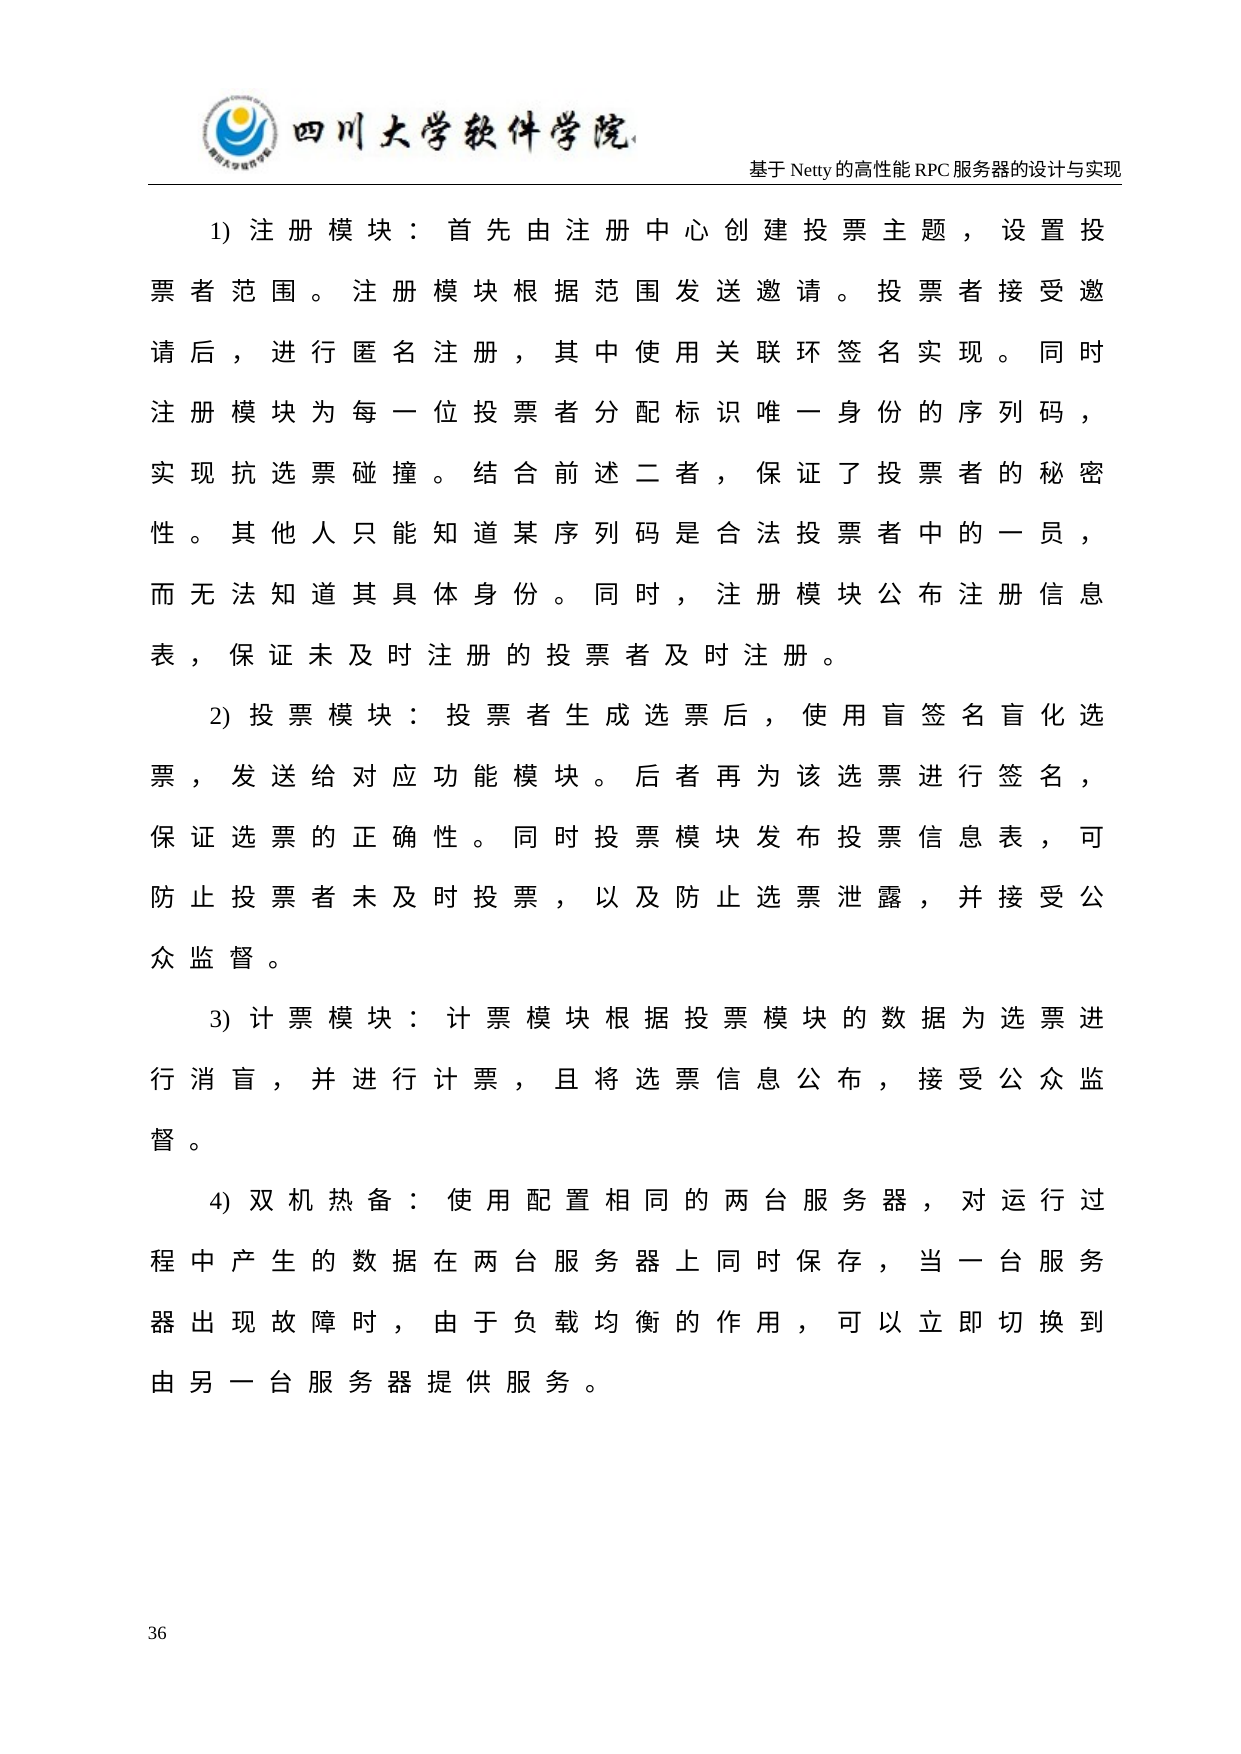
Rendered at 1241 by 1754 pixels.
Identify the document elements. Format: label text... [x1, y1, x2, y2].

picture [197, 88, 639, 177]
list 注册模块：首先由注册中心创建投票主题，设置投票者范围。注册模块根据范围发送邀请。投票者接受邀请后，进行匿名注册，其中使用关联环签名实现。同时注册模块为每一位投票者分配标识唯一身份的序列码，实现抗选票碰撞。结合前述二者，保证了投票者的秘密性。其他人只能知道某序列码是合法投票者中的一员，而无法知道其具体身份。同时，注册模块公布注册信息表，保证未及时注册的投票者及时注册。 [150, 198, 1120, 683]
list 投票模块：投票者生成选票后，使用盲签名盲化选票，发送给对应功能模块。后者再为该选票进行签名，保证选票的正确性。同时投票模块发布投票信息表，可防止投票者未及时投票，以及防止选票泄露，并接受公众监督。 [150, 683, 1120, 987]
list 双机热备：使用配置相同的两台服务器，对运行过程中产生的数据在两台服务器上同时保存，当一台服务器出现故障时，由于负载均衡的作用，可以立即切换到由另一台服务器提供服务。 [150, 1168, 1120, 1411]
list 计票模块：计票模块根据投票模块的数据为选票进行消盲，并进行计票，且将选票信息公布，接受公众监督。 [150, 987, 1120, 1168]
